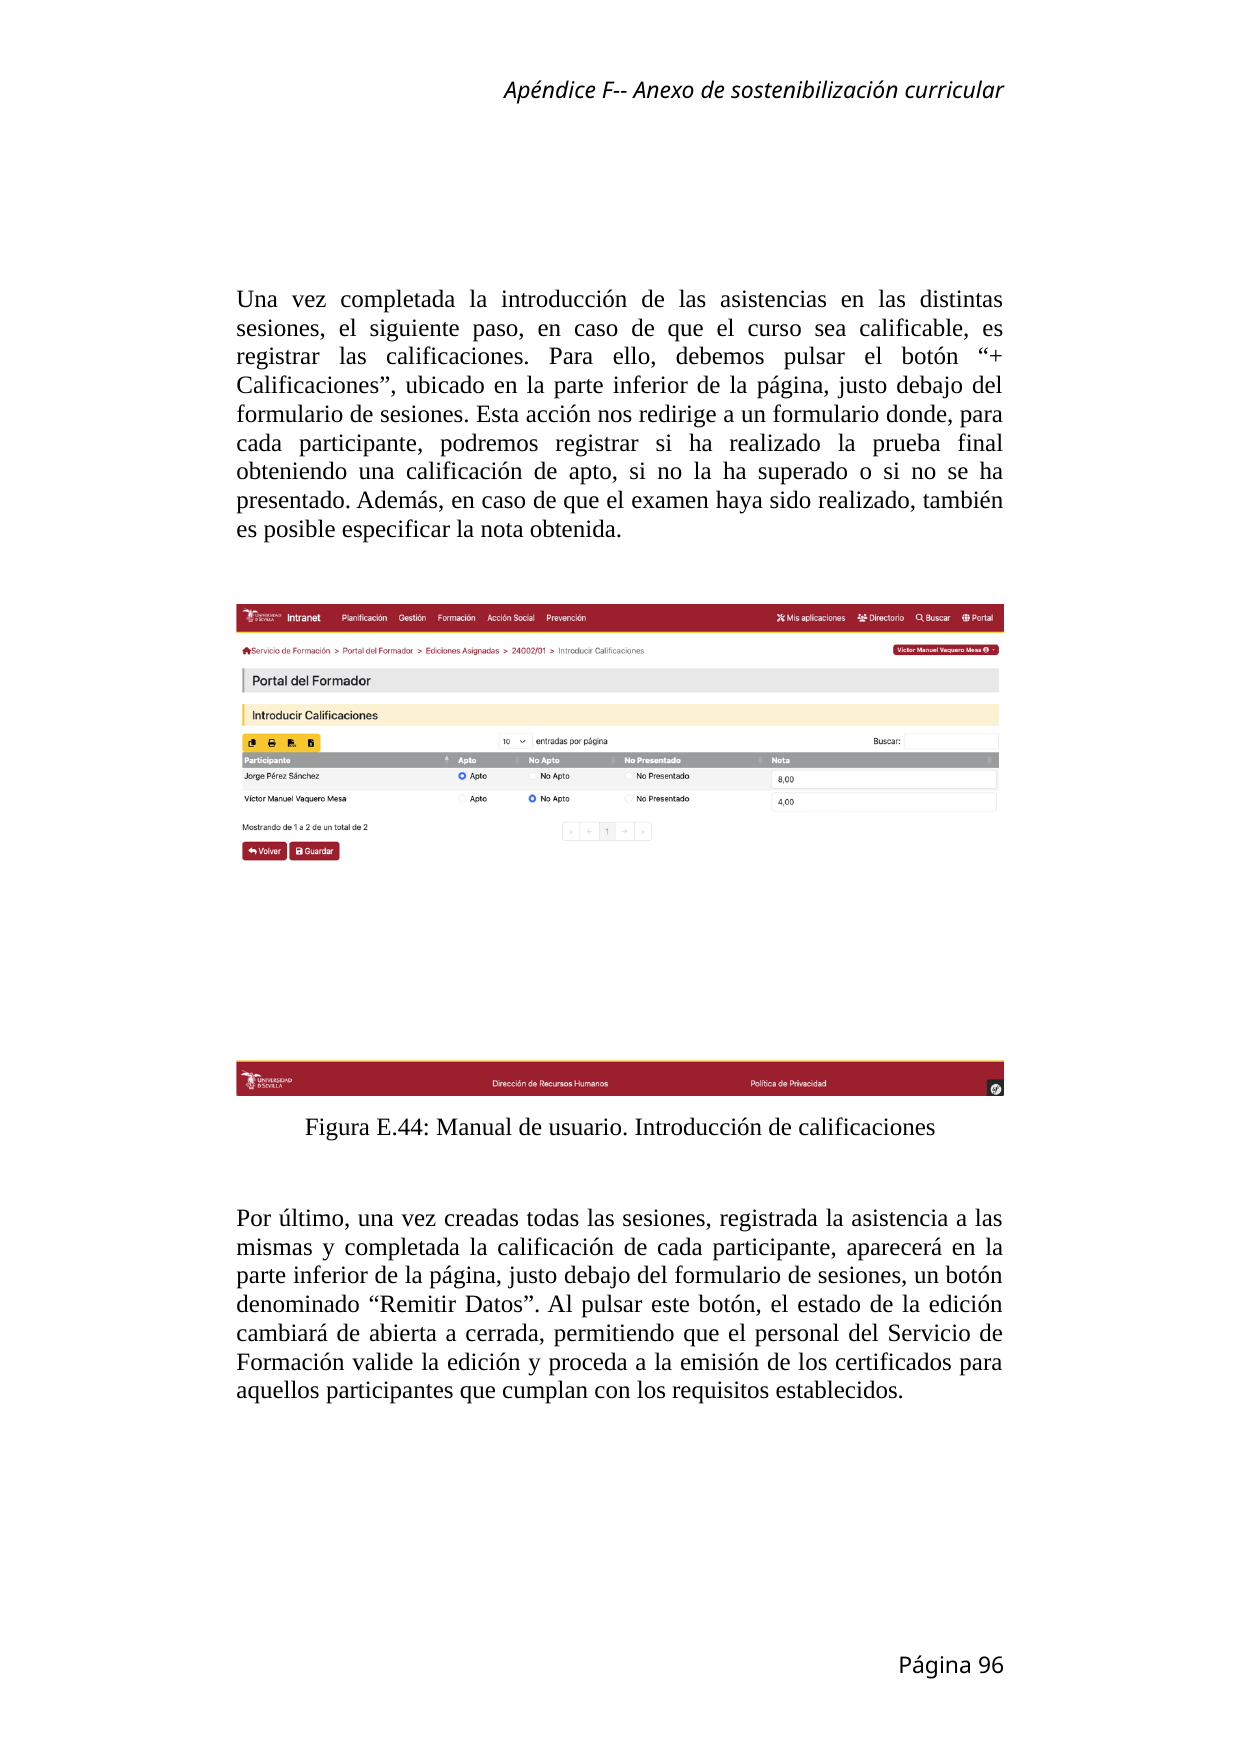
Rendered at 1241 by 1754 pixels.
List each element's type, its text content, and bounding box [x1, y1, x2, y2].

text Por último, una vez creadas todas las sesiones, registrada la asistencia a las mismas y completada la calificación de cada participante, aparecerá en la parte inferior de la página, justo debajo del formulario de sesiones, un botón denominado “Remitir Datos”. Al pulsar este botón, el estado de la edición cambiará de abierta a cerrada, permitiendo que el personal del Servicio de Formación valide la edición y proceda a la emisión de los certificados para aquellos participantes que cumplan con los requisitos establecidos. [236, 1203, 1004, 1404]
text Una vez completada la introducción de las asistencias en las distintas sesiones, el siguiente paso, en caso de que el curso sea calificable, es registrar las calificaciones. Para ello, debemos pulsar el botón “+ Calificaciones”, ubicado en la parte inferior de la página, justo debajo del formulario de sesiones. Esta acción nos redirige a un formulario donde, para cada participante, podremos registrar si ha realizado la prueba final obteniendo una calificación de apto, si no la ha superado o si no se ha presentado. Además, en caso de que el examen haya sido realizado, también es posible especificar la nota obtenida. [236, 284, 1004, 543]
picture [236, 604, 1004, 1096]
